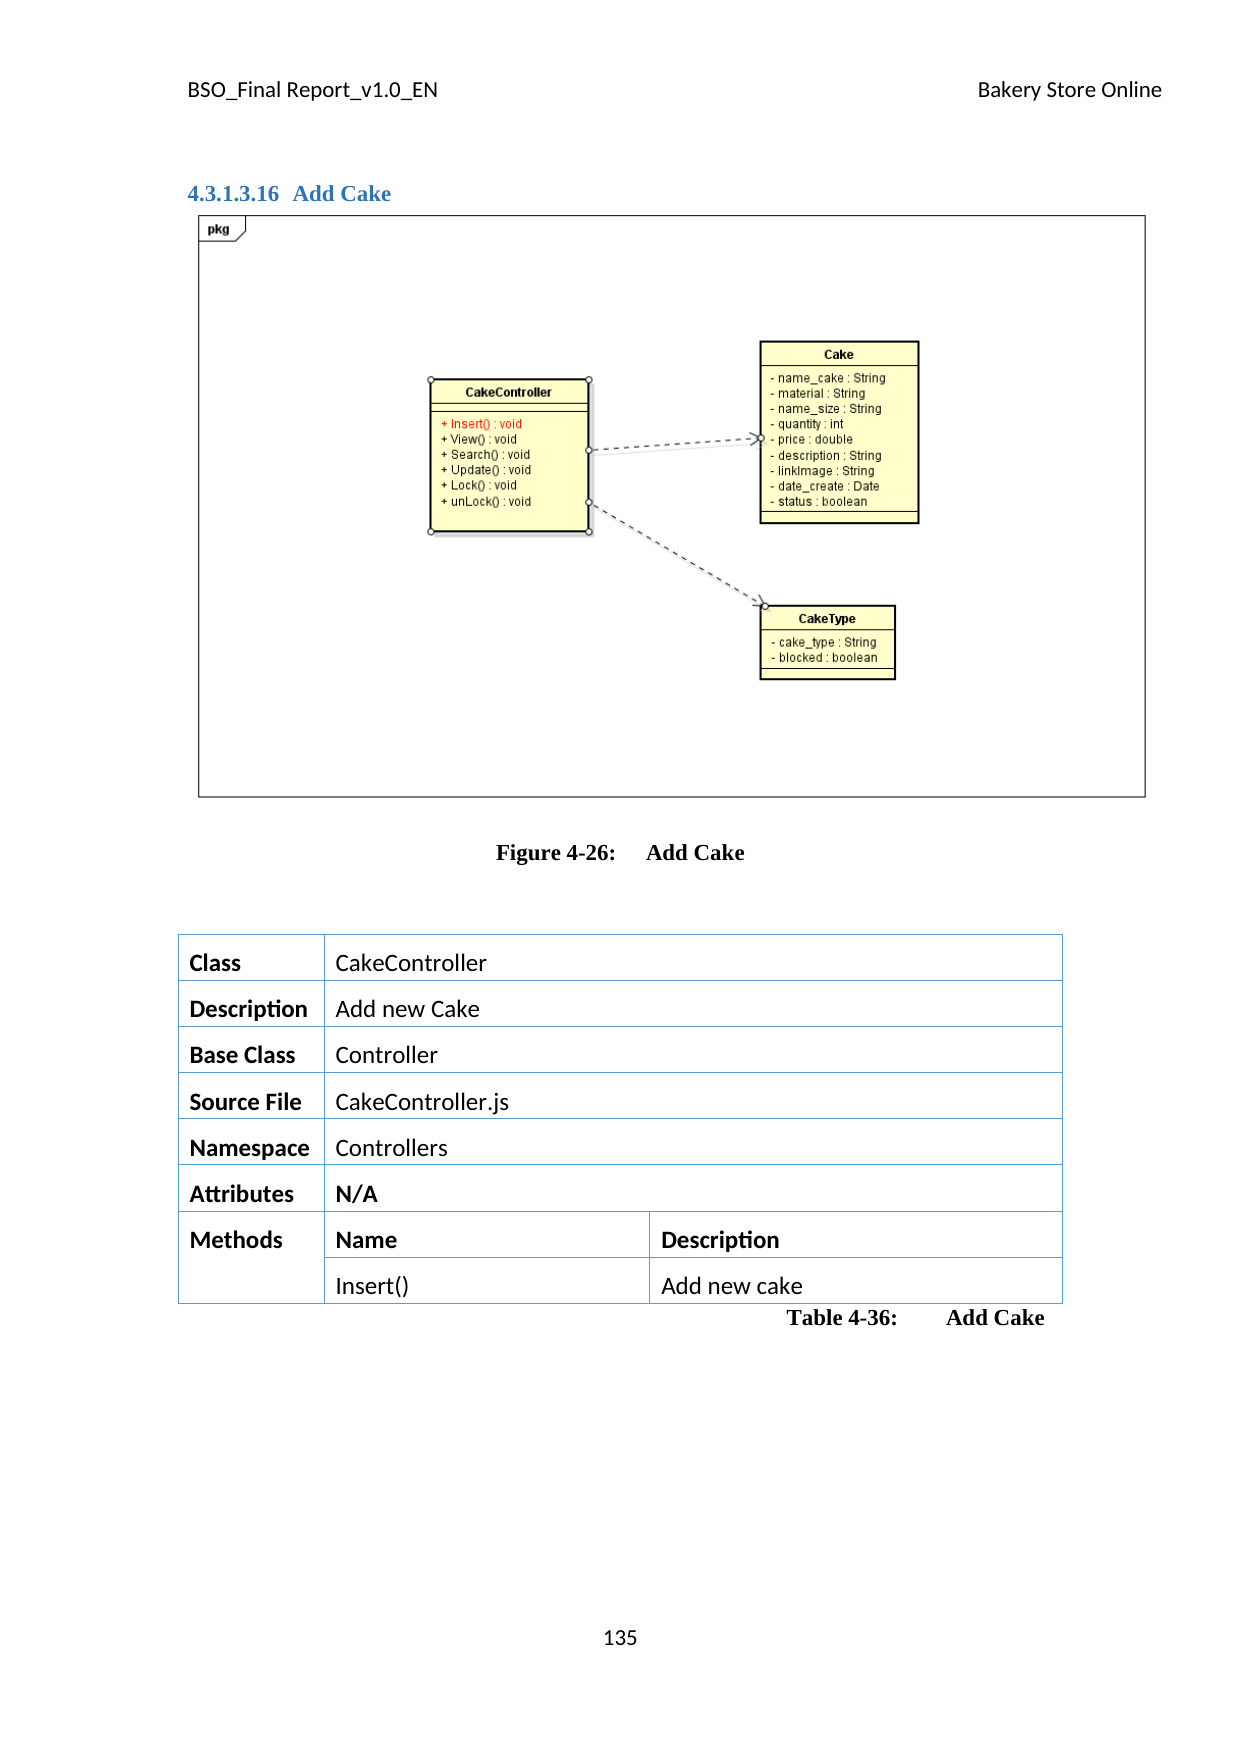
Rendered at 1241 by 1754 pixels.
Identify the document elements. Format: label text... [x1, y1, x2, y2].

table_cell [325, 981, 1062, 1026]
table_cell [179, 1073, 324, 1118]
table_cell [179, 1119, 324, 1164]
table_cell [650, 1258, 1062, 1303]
picture [187, 208, 1163, 821]
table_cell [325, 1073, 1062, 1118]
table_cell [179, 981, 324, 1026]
subtitle Add Cake [187, 180, 1053, 206]
text Add Cake [778, 1304, 1053, 1330]
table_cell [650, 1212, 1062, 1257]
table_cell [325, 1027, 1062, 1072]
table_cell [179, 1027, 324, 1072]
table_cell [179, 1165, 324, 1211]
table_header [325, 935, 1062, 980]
text Add Cake [187, 839, 1053, 865]
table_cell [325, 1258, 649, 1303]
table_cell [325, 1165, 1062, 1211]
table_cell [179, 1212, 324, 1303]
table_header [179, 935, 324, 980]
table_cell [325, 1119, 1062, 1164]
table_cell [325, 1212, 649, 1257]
